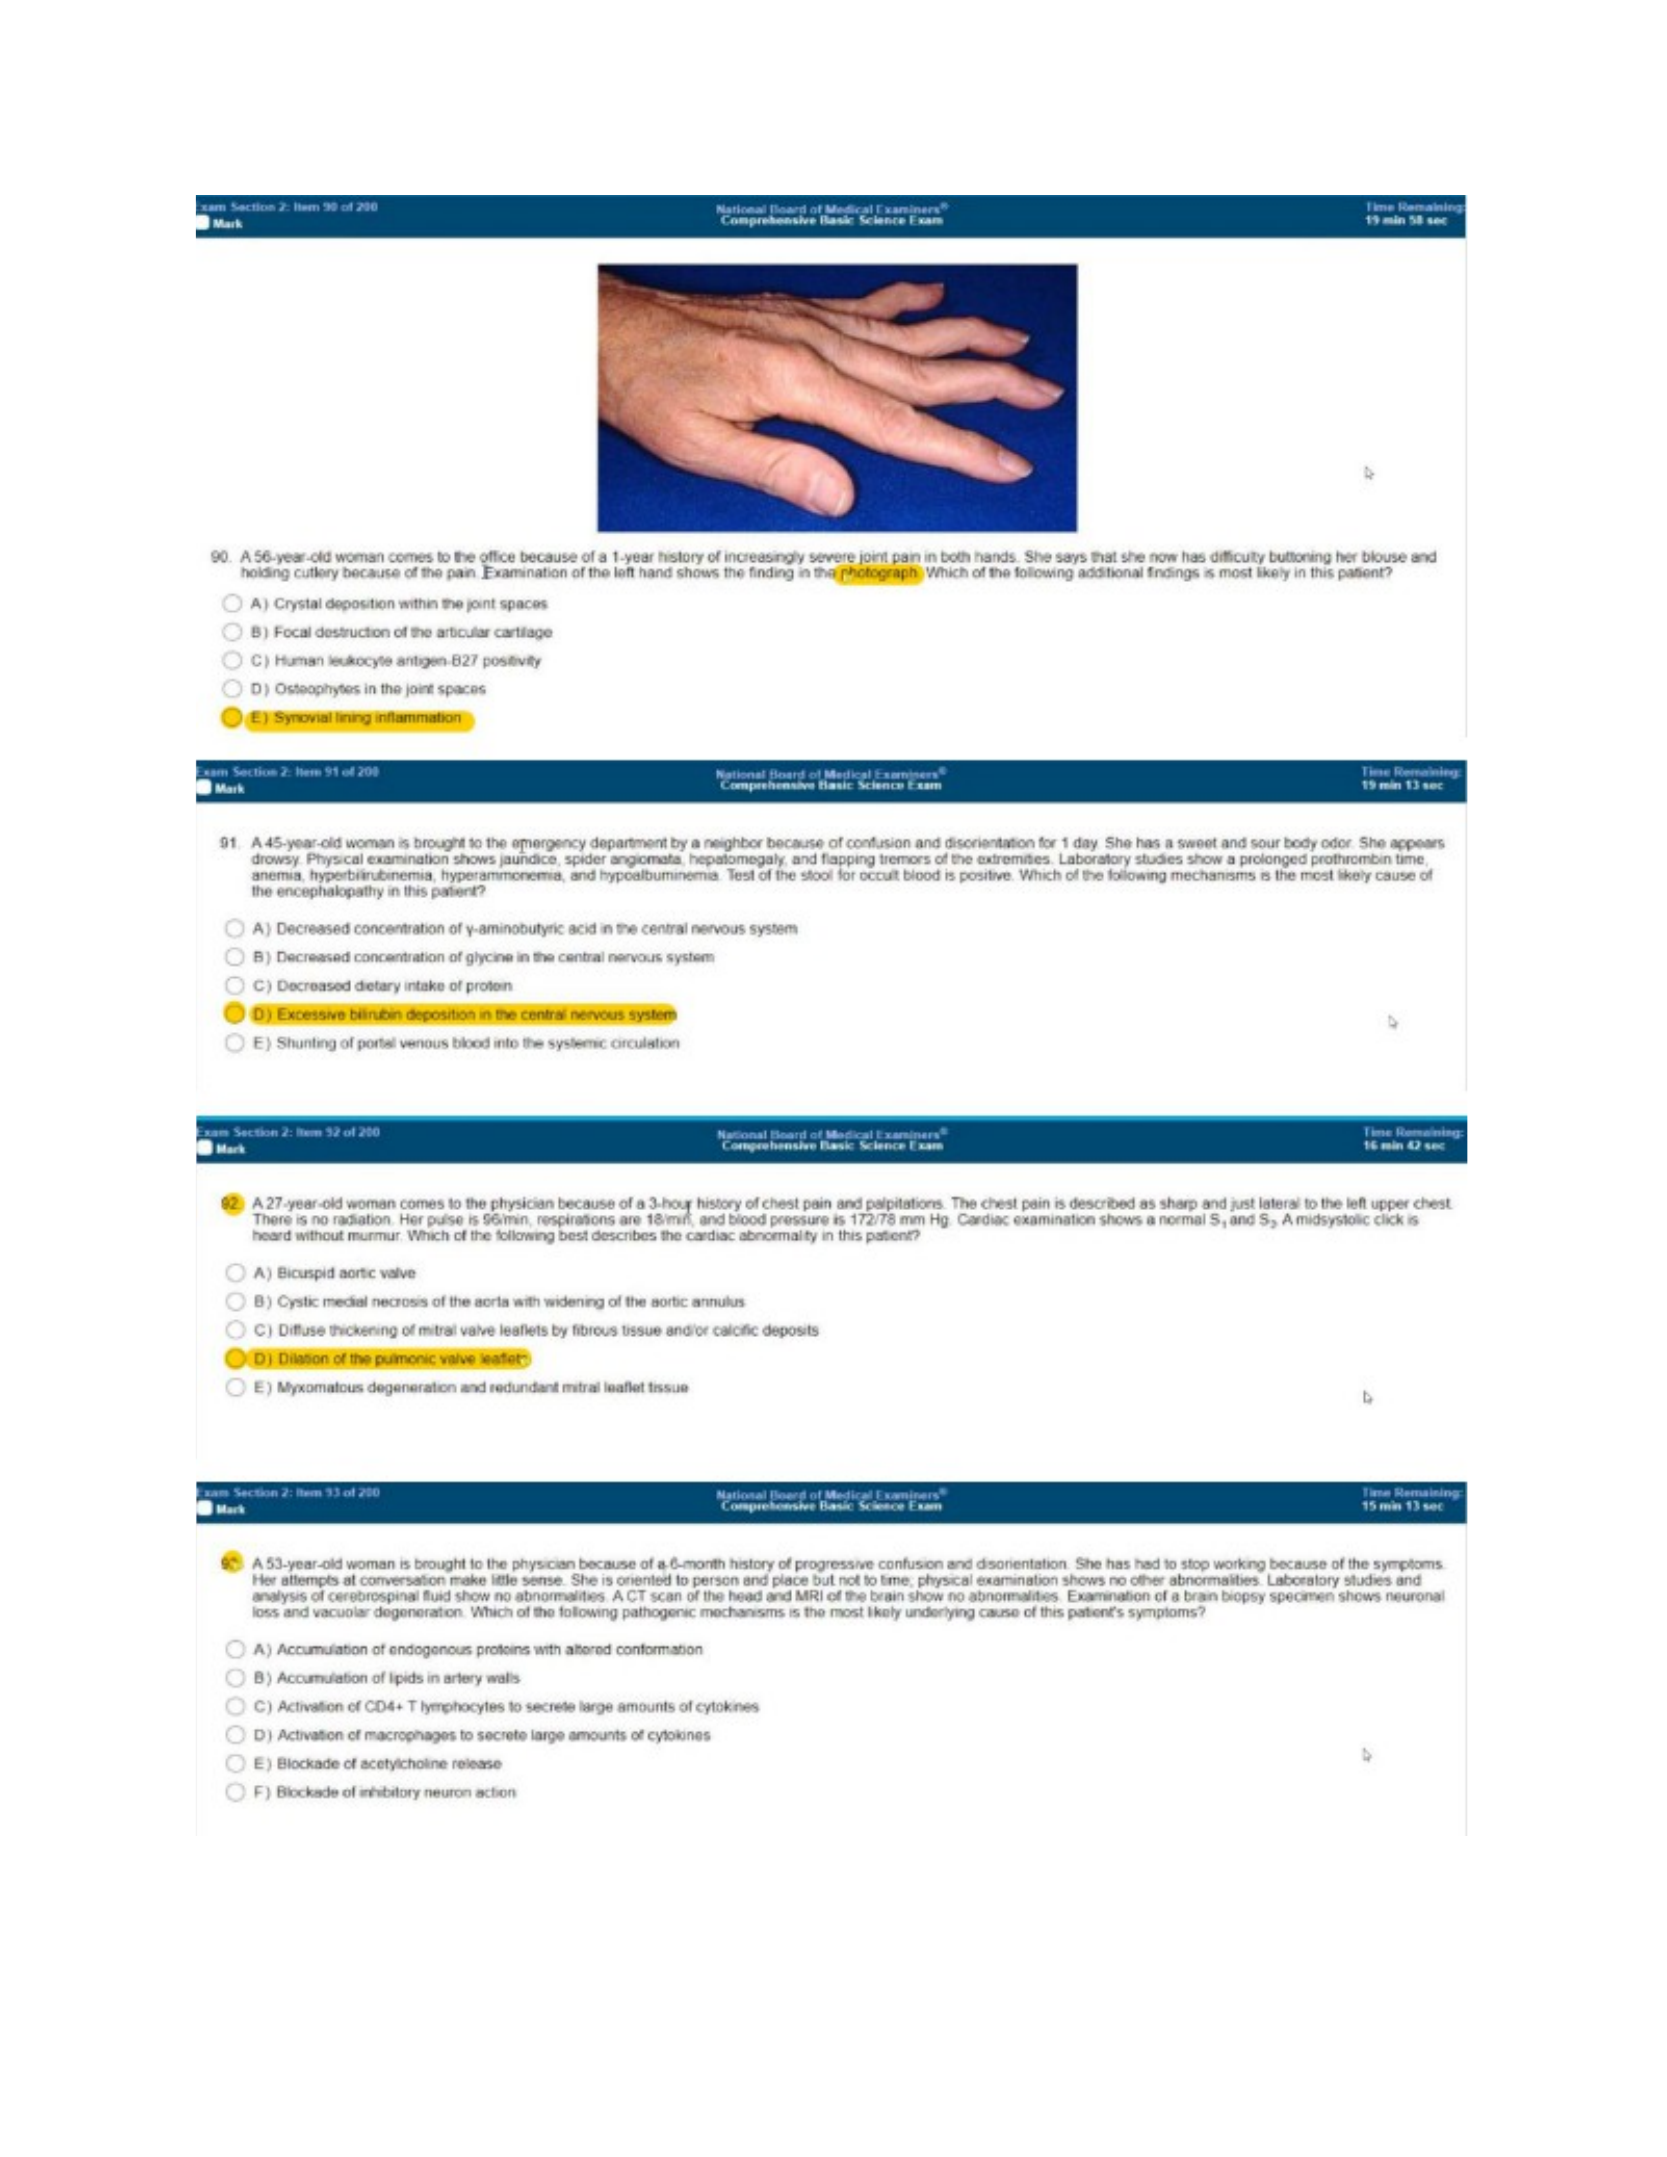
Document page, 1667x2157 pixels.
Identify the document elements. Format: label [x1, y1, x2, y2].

picture [195, 195, 1468, 1836]
